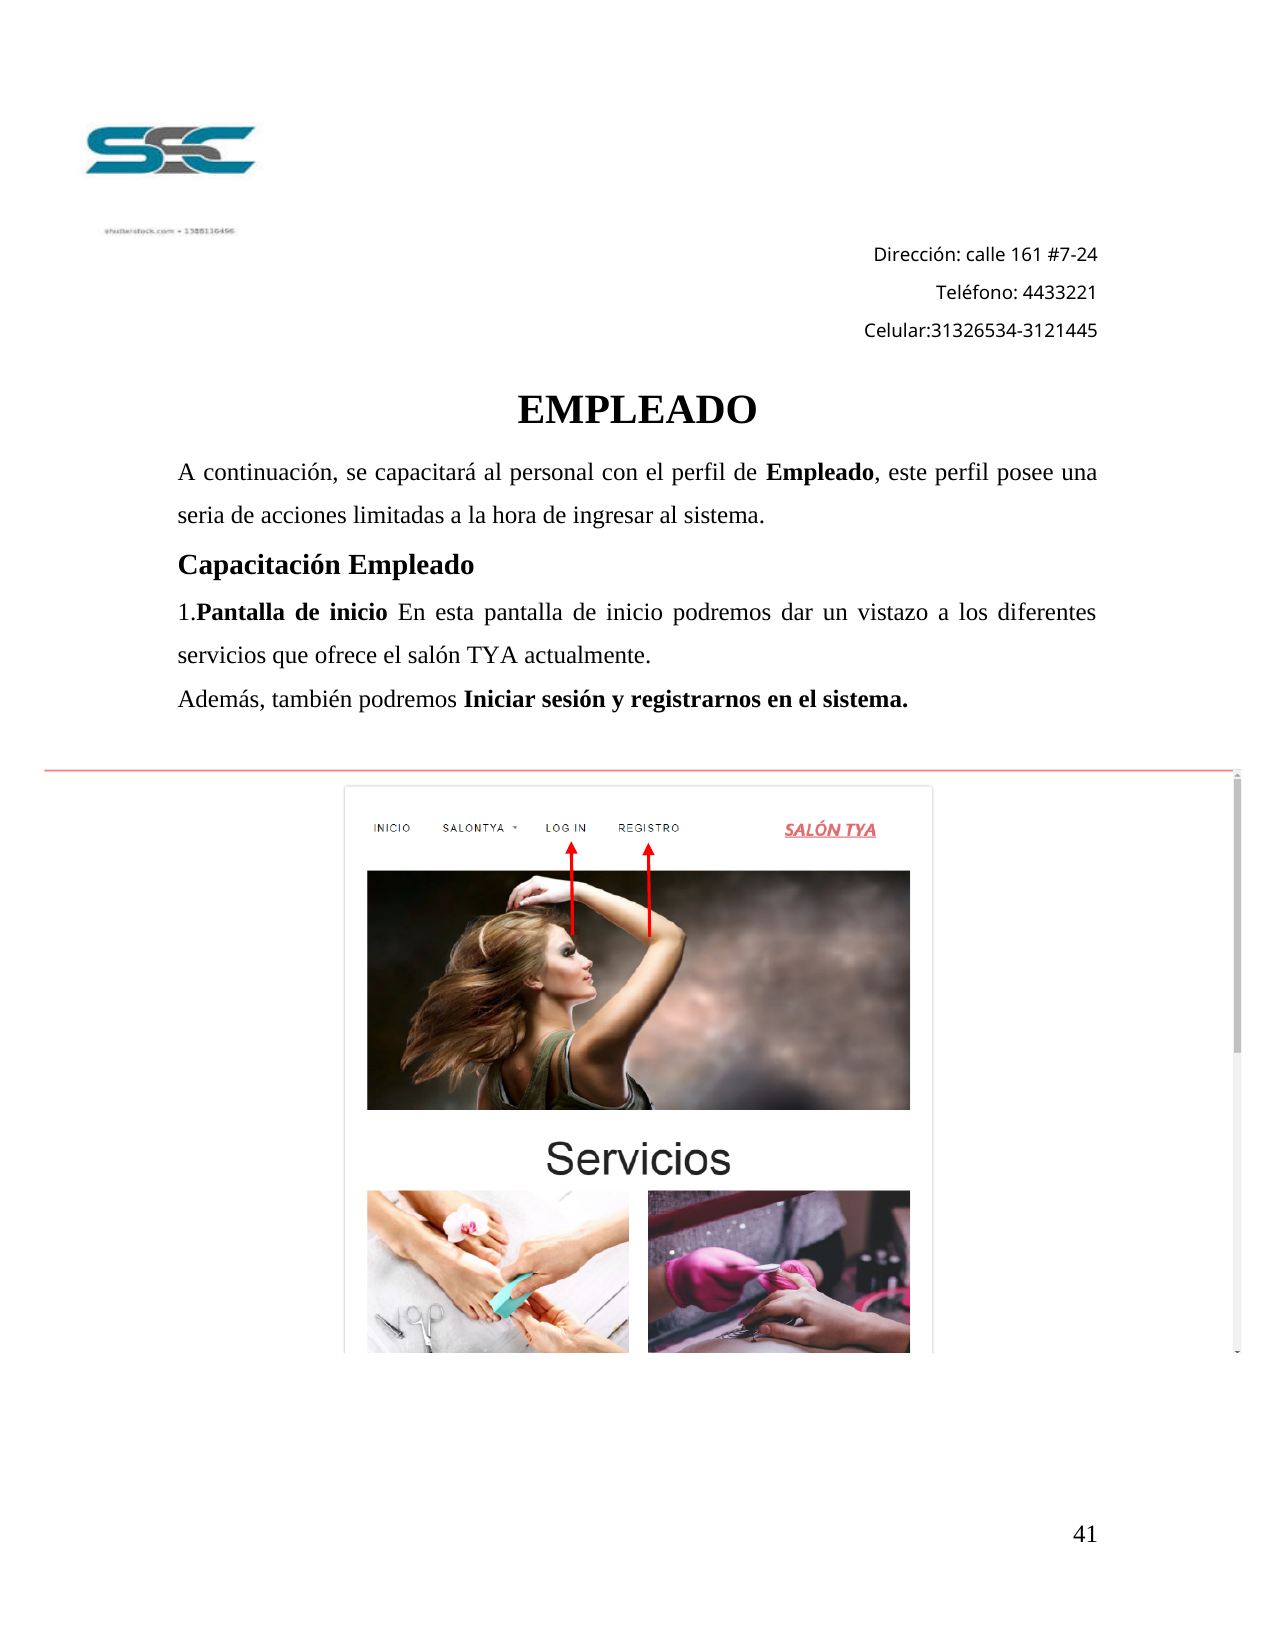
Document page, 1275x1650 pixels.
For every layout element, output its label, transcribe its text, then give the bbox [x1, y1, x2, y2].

subtitle EMPLEADO [177, 385, 1098, 433]
subtitle Capacitación Empleado [177, 547, 1098, 581]
picture [44, 769, 1242, 1353]
picture [39, 75, 302, 237]
text Además, también podremos Iniciar sesión y registrarnos en el sistema. [177, 684, 1098, 712]
text A continuación, se capacitará al personal con el perfil de Empleado, este perfil posee una seria de acciones limitadas a la hora de ingresar al sistema. [177, 457, 1098, 528]
text 1.Pantalla de inicio En esta pantalla de inicio podremos dar un vistazo a los diferentes servicios que ofrece el salón TYA actualmente. [177, 597, 1098, 669]
